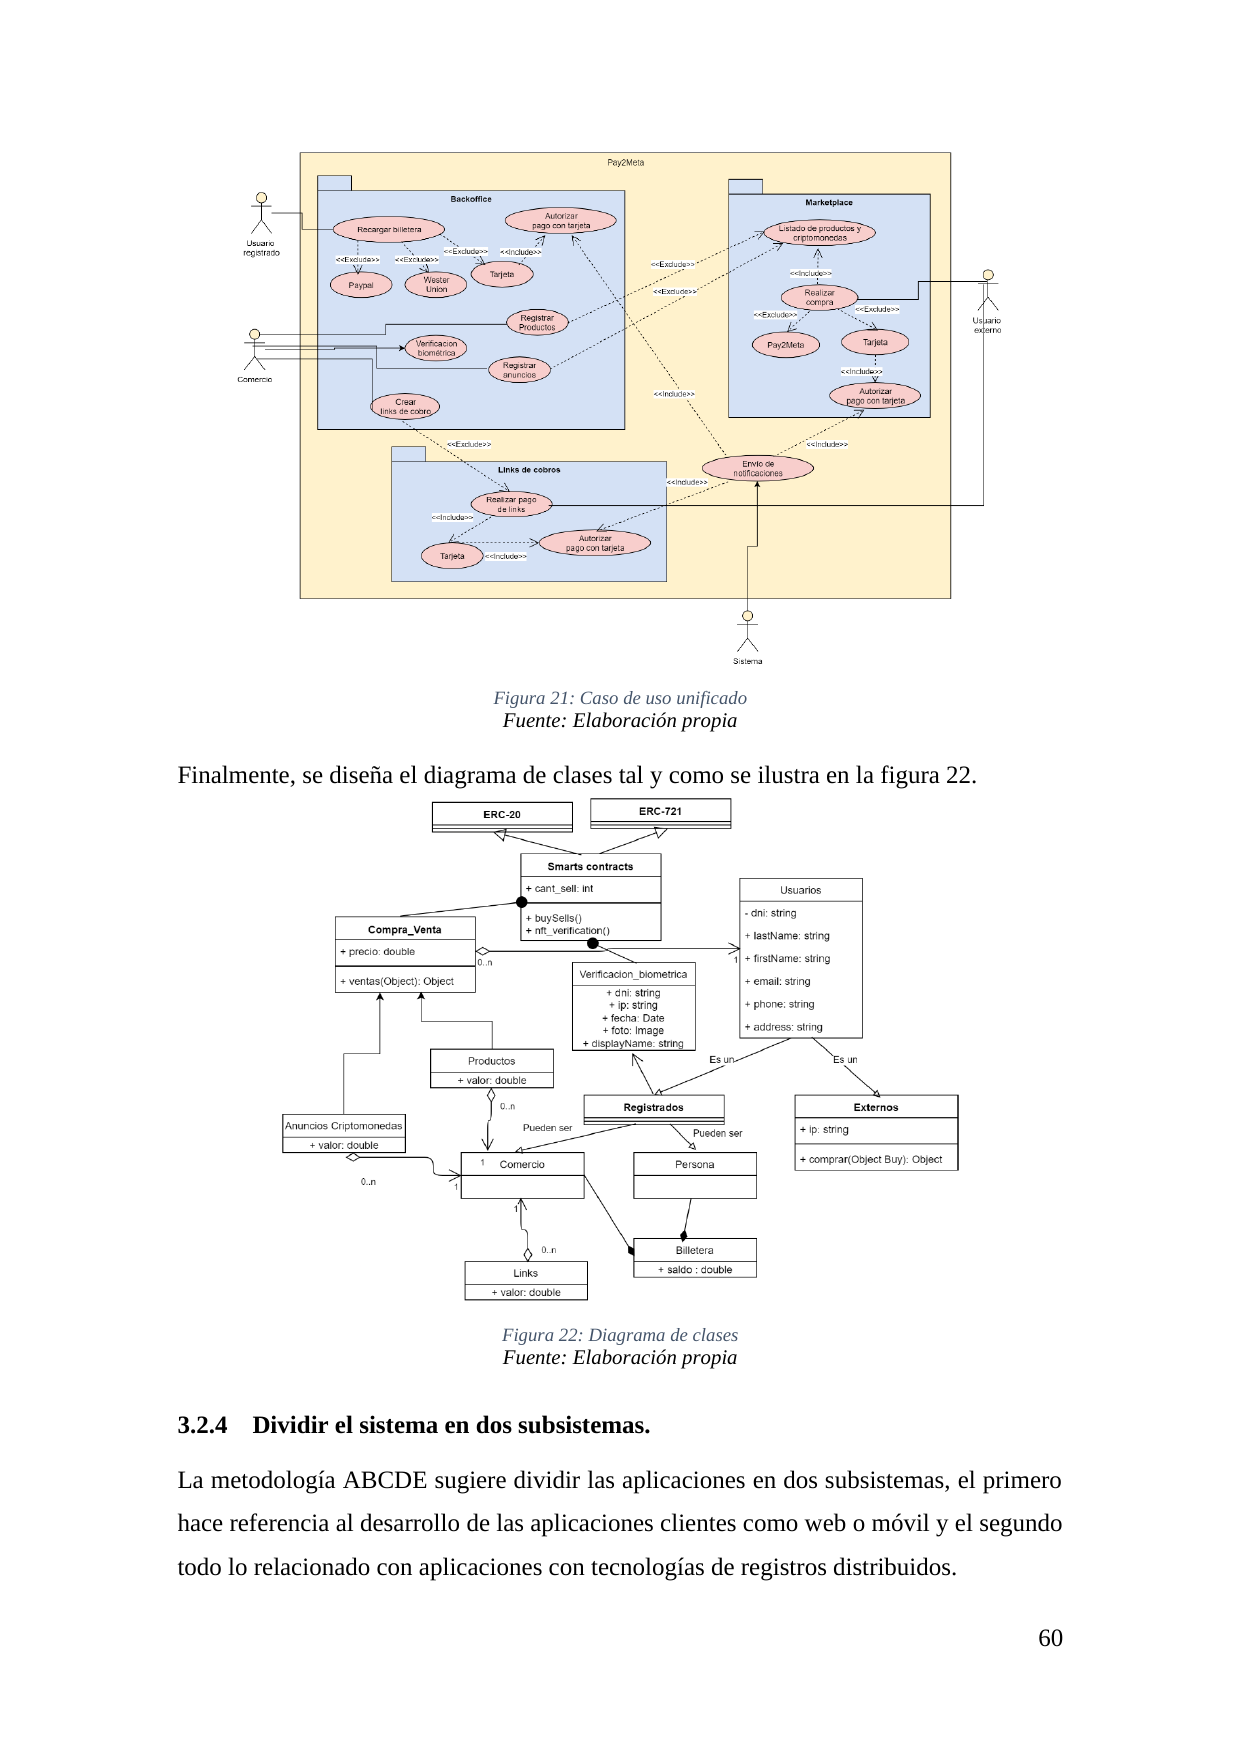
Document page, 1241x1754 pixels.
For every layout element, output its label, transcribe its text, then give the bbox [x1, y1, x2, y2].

text Finalmente, se diseña el diagrama de clases tal y como se ilustra en la figura 22. [177, 760, 1063, 789]
picture [220, 147, 1020, 668]
text La metodología ABCDE sugiere dividir las aplicaciones en dos subsistemas, el primero hace referencia al desarrollo de las aplicaciones clientes como web o móvil y el segundo todo lo relacionado con aplicaciones con tecnologías de registros distribuidos. [177, 1465, 1063, 1580]
list Dividir el sistema en dos subsistemas. [177, 1410, 1063, 1438]
text Fuente: Elaboración propia [177, 1345, 1063, 1369]
text Fuente: Elaboración propia [177, 708, 1063, 732]
text Figura : Caso de uso unificado [177, 687, 1063, 708]
text Figura : Diagrama de clases [177, 1324, 1063, 1345]
picture [260, 791, 980, 1305]
